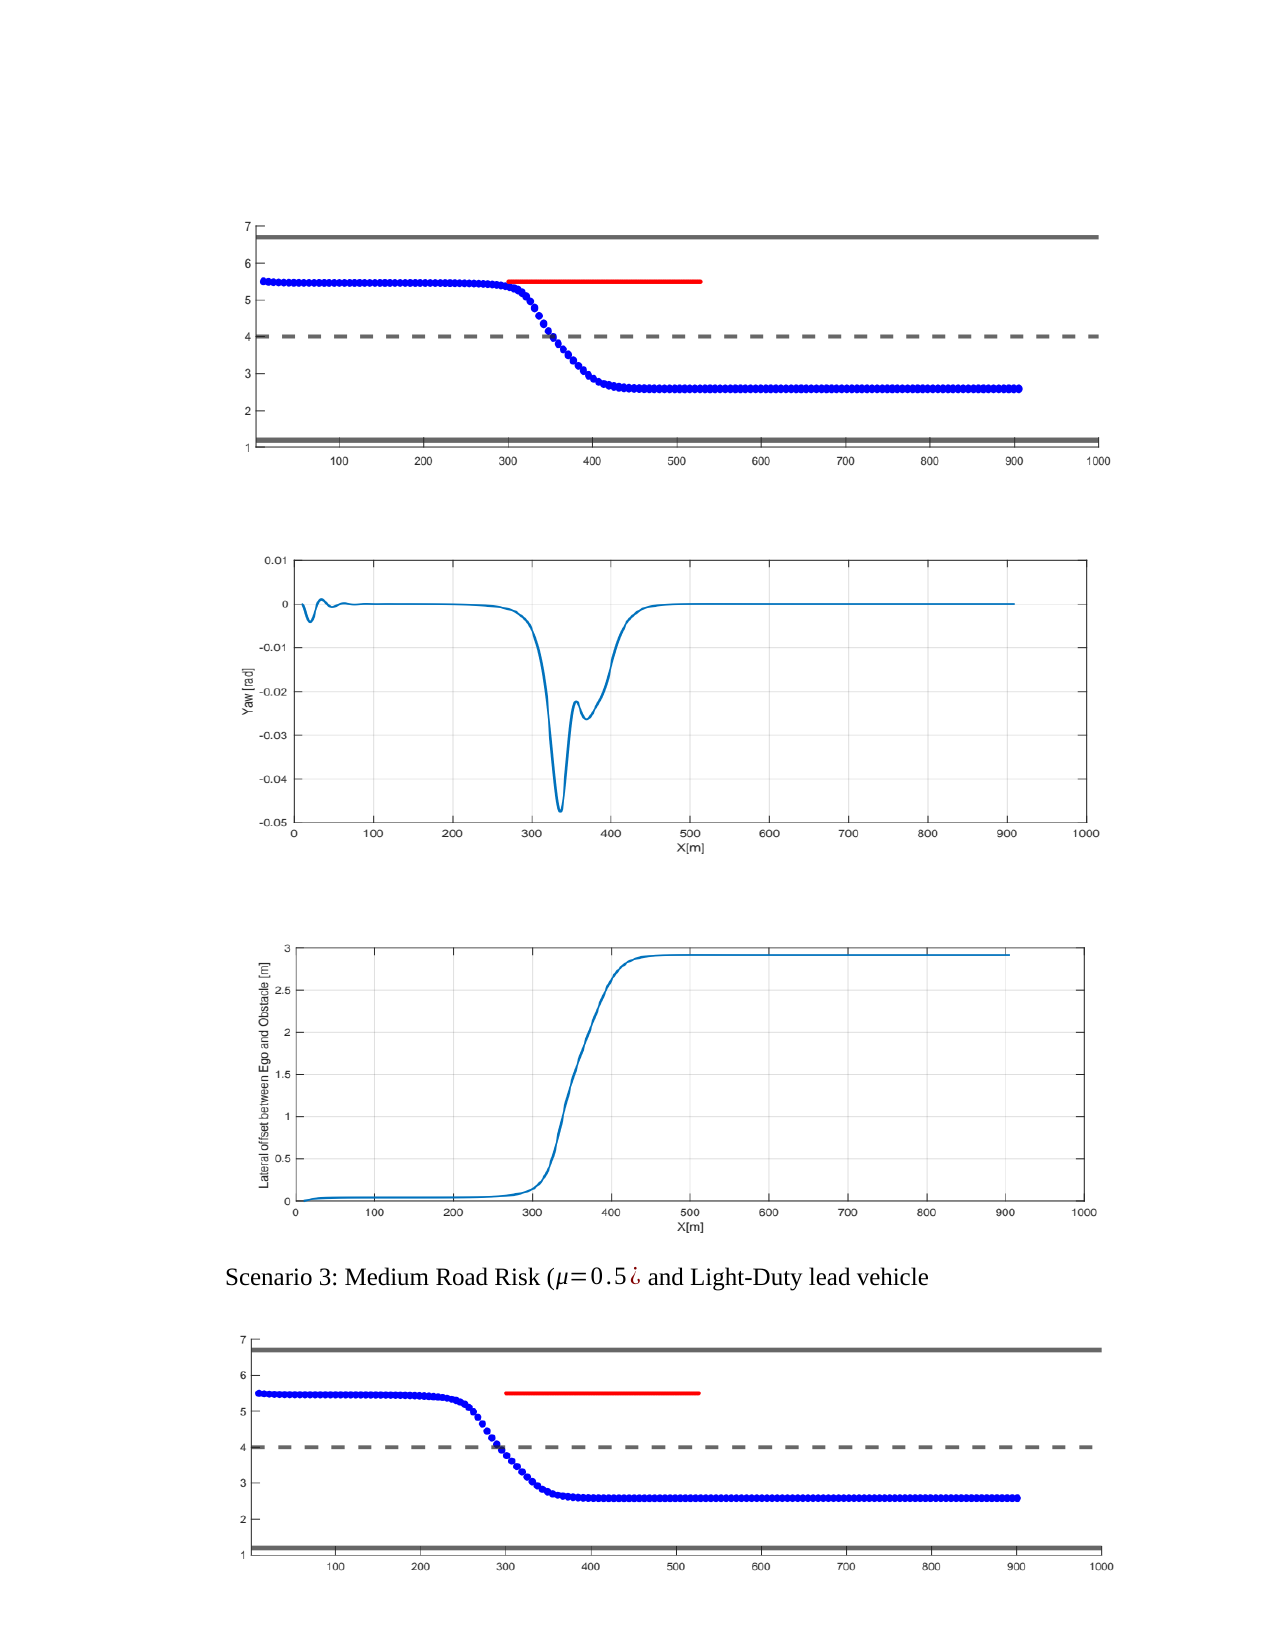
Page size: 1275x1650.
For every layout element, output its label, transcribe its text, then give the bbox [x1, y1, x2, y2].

text Scenario 3: Medium Road Risk ( and Light-Duty lead vehicle [225, 1262, 1125, 1291]
